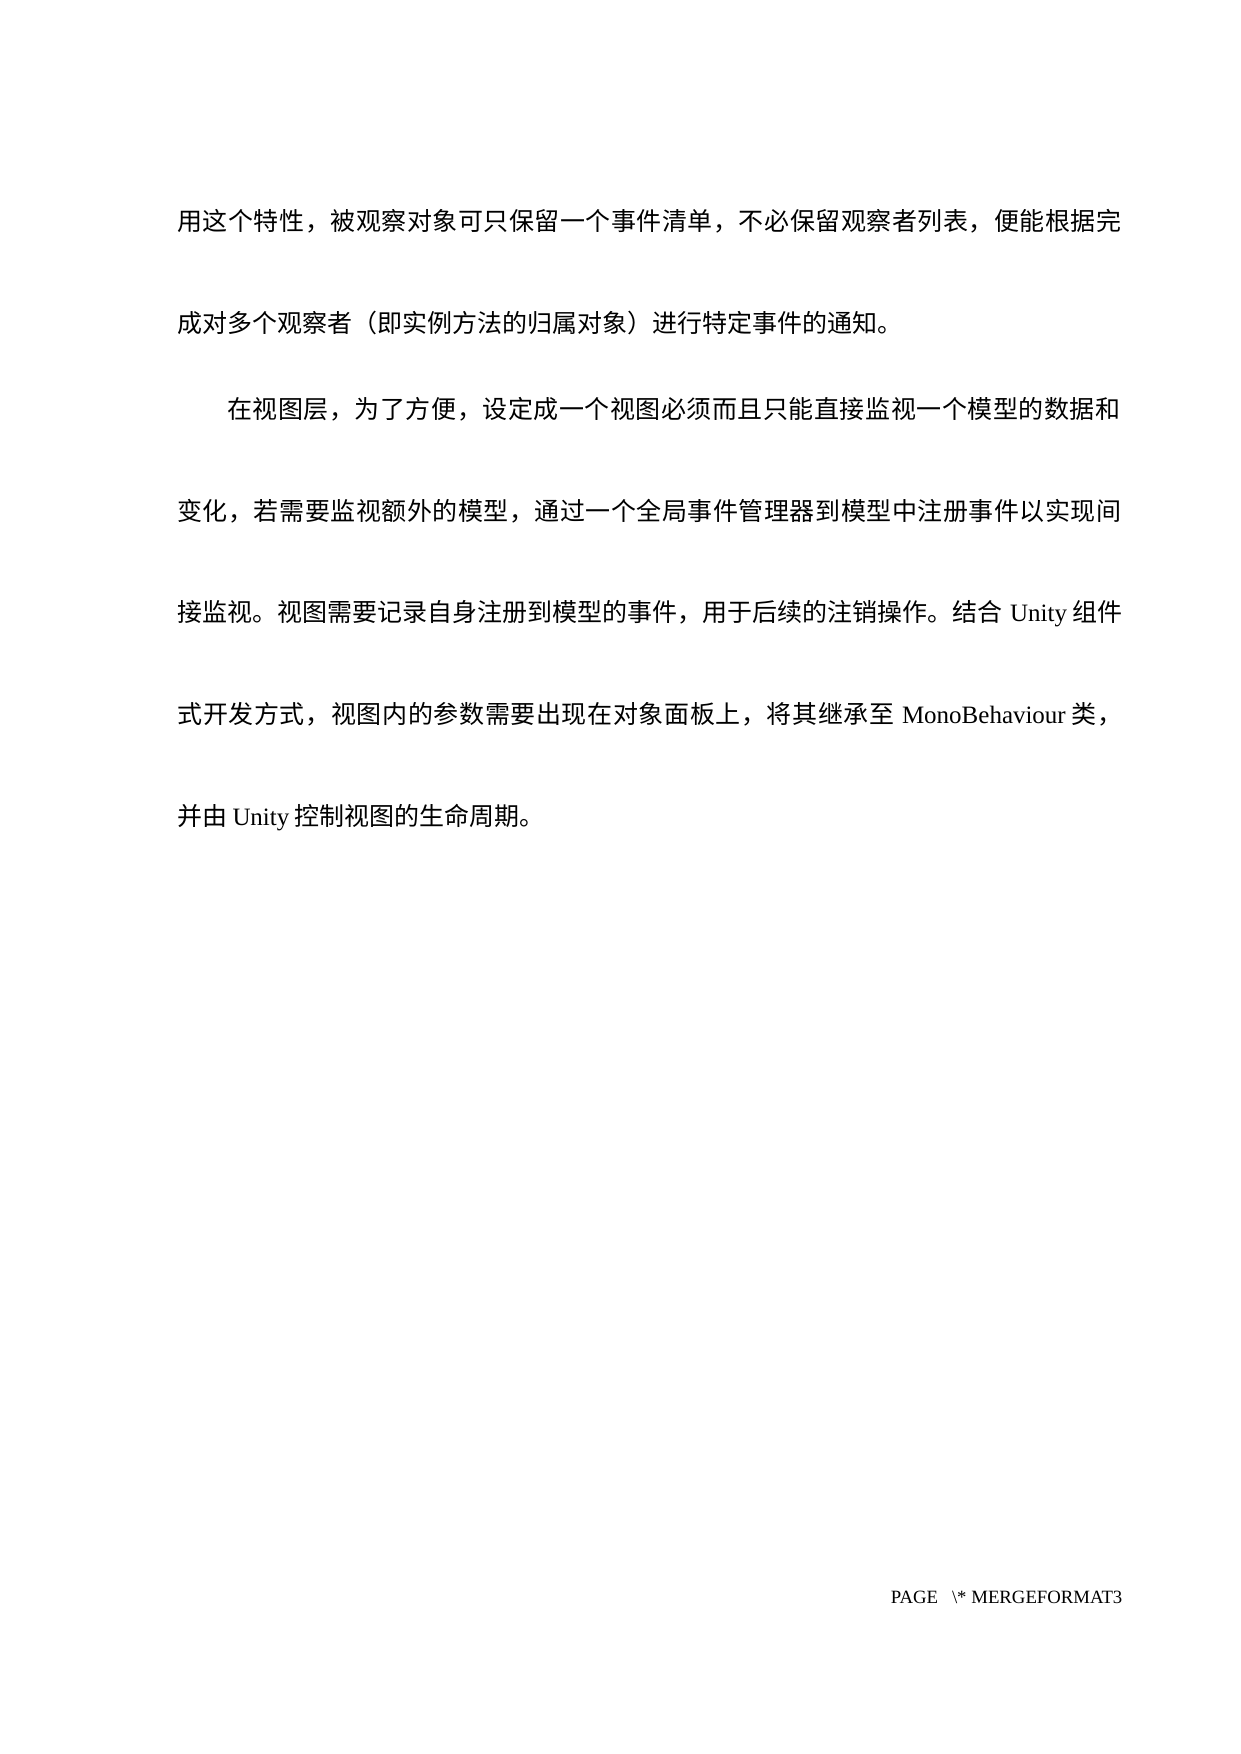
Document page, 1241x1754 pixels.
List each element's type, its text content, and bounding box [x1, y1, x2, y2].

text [177, 185, 1122, 355]
text 在视图层，为了方便，设定成一个视图必须而且只能直接监视一个模型的数据和变化，若需要监视额外的模型，通过一个全局事件管理器到模型中注册事件以实现间接监视。视图需要记录自身注册到模型的事件，用于后续的注销操作。结合Unity组件式开发方式，视图内的参数需要出现在对象面板上，将其继承至MonoBehaviour类，并由Unity控制视图的生命周期。 [177, 373, 1122, 849]
